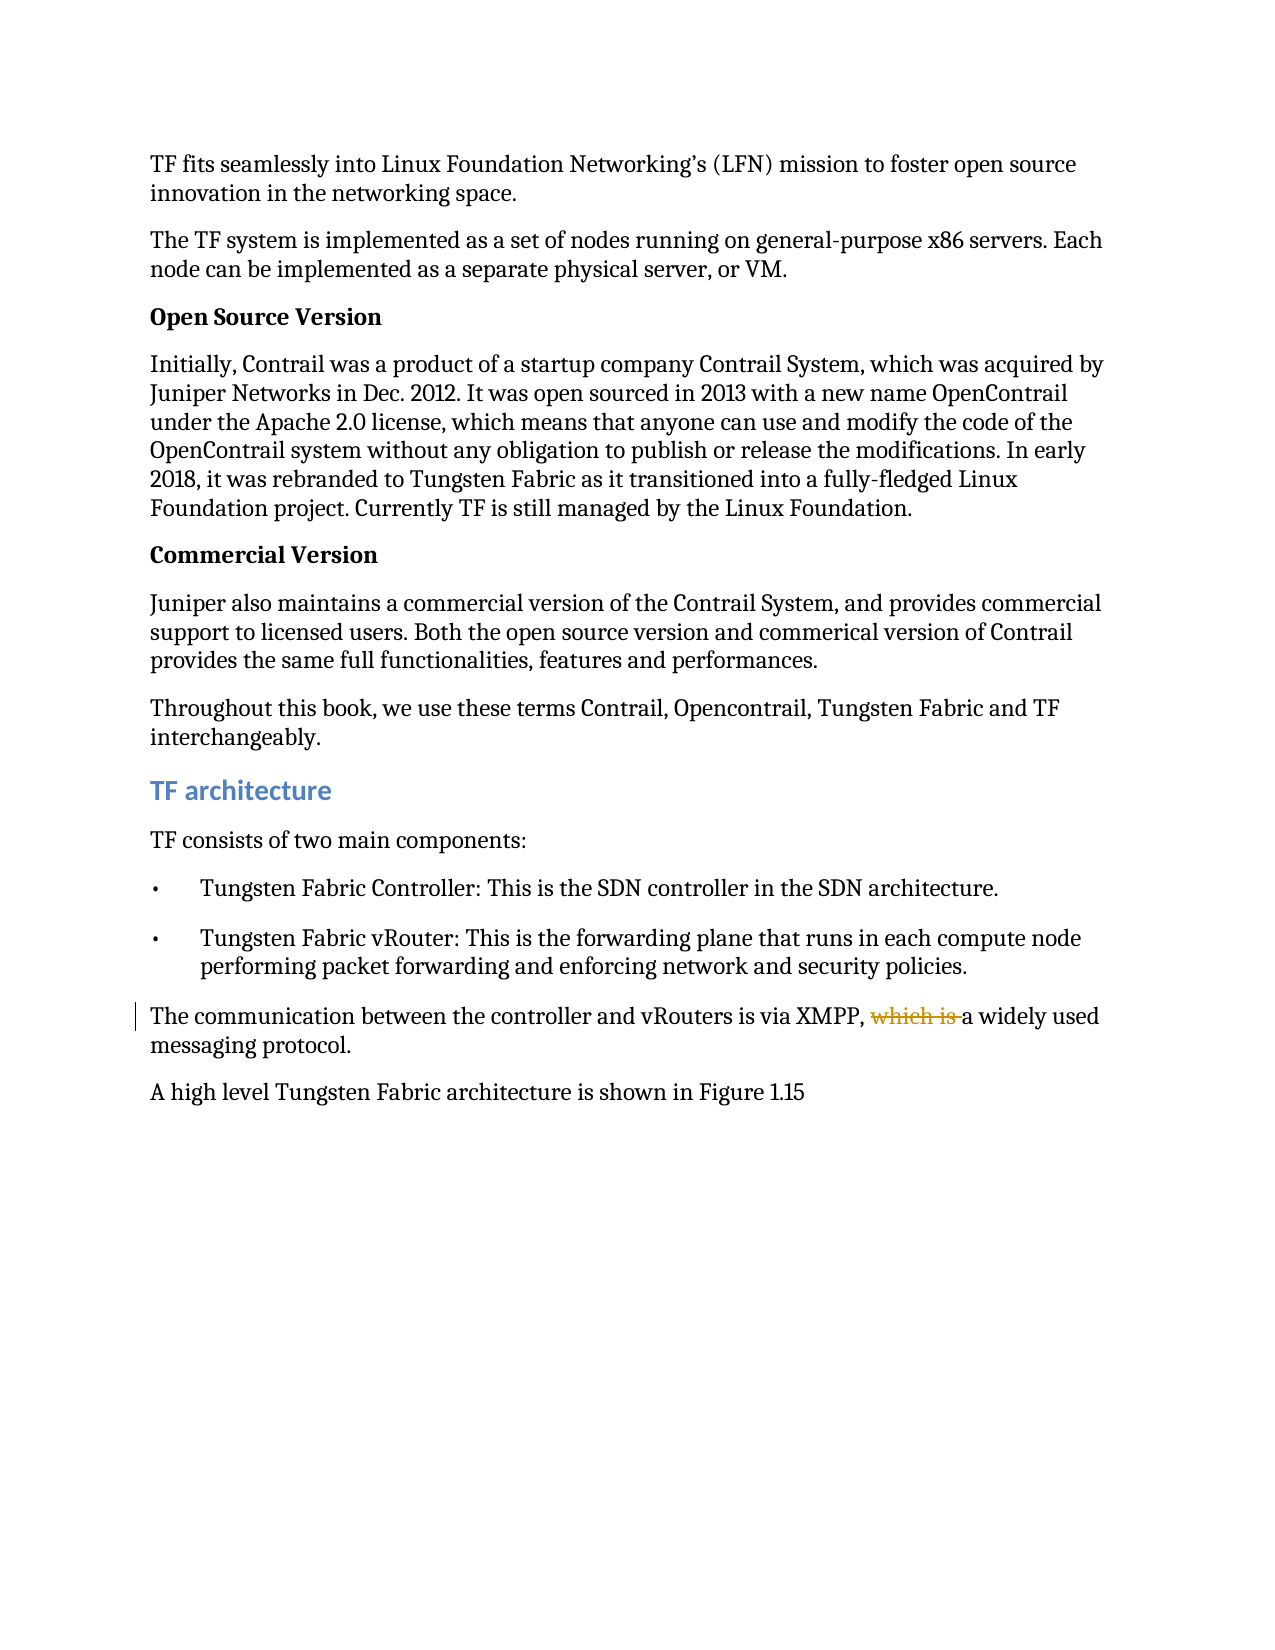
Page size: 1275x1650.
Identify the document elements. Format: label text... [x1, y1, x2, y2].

text Throughout this book, we use these terms Contrail, Opencontrail, Tungsten Fabric and TF interchangeably. [150, 694, 1125, 751]
text Open Source Version [150, 302, 1125, 331]
text The TF system is implemented as a set of nodes running on general-purpose x86 servers. Each node can be implemented as a separate physical server, or VM. [150, 226, 1125, 284]
text TF consists of two main components: [150, 826, 1125, 855]
text TF fits seamlessly into Linux Foundation Networking’s (LFN) mission to foster open source innovation in the networking space. [150, 150, 1125, 207]
list Tungsten Fabric Controller: This is the SDN controller in the SDN architecture. [150, 874, 1125, 903]
text The communication between the controller and vRouters is via XMPP, a widely used messaging protocol. [150, 1002, 1125, 1059]
text Juniper also maintains a commercial version of the Contrail System, and provides commercial support to licensed users. Both the open source version and commerical version of Contrail provides the same full functionalities, features and performances. [150, 589, 1125, 675]
text Initially, Contrail was a product of a startup company Contrail System, which was acquired by Juniper Networks in Dec. 2012. It was open sourced in 2013 with a new name OpenContrail under the Apache 2.0 license, which means that anyone can use and modify the code of the OpenContrail system without any obligation to publish or release the modifications. In early 2018, it was rebranded to Tungsten Fabric as it transitioned into a fully-fledged Linux Foundation project. Currently TF is still managed by the Linux Foundation. [150, 350, 1125, 522]
list Tungsten Fabric vRouter: This is the forwarding plane that runs in each compute node performing packet forwarding and enforcing network and security policies. [150, 923, 1125, 981]
text A high level Tungsten Fabric architecture is shown in Figure 1.15 [150, 1078, 1125, 1107]
text Commercial Version [150, 541, 1125, 570]
subtitle TF architecture [150, 772, 1125, 808]
